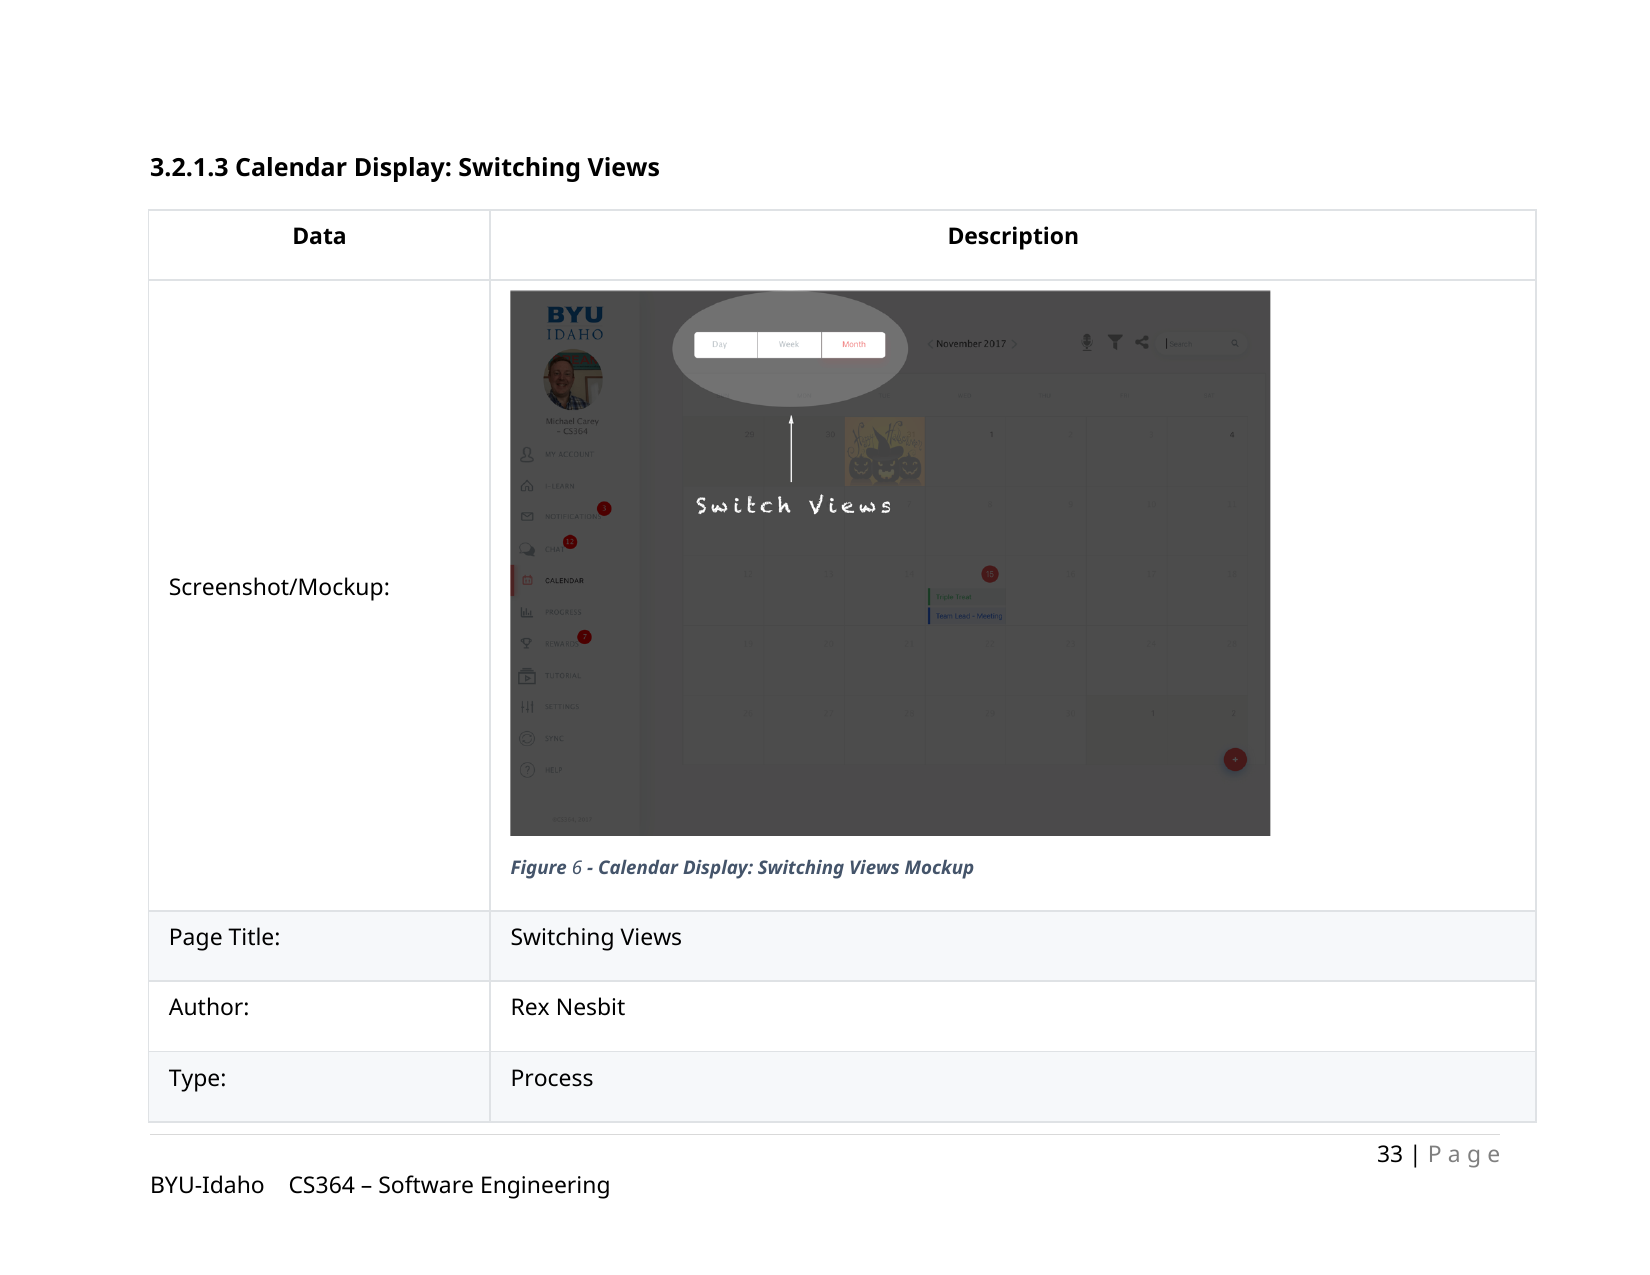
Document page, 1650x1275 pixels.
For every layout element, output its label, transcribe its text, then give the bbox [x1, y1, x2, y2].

table_cell Rex Nesbit [491, 982, 1535, 1051]
table_cell Screenshot/Mockup: [149, 281, 489, 910]
table_header Data [149, 211, 489, 279]
table_cell Switching Views [491, 912, 1535, 980]
table_cell Type: [149, 1052, 489, 1121]
picture [510, 290, 1271, 836]
subtitle 3.2.1.3 Calendar Display: Switching Views [150, 150, 1500, 184]
table_cell Author: [149, 982, 489, 1051]
table_cell Process [491, 1052, 1535, 1121]
table_cell Page Title: [149, 912, 489, 980]
table_cell Figure 6 - Calendar Display: Switching Views Mockup [491, 281, 1535, 910]
table_header Description [491, 211, 1535, 279]
